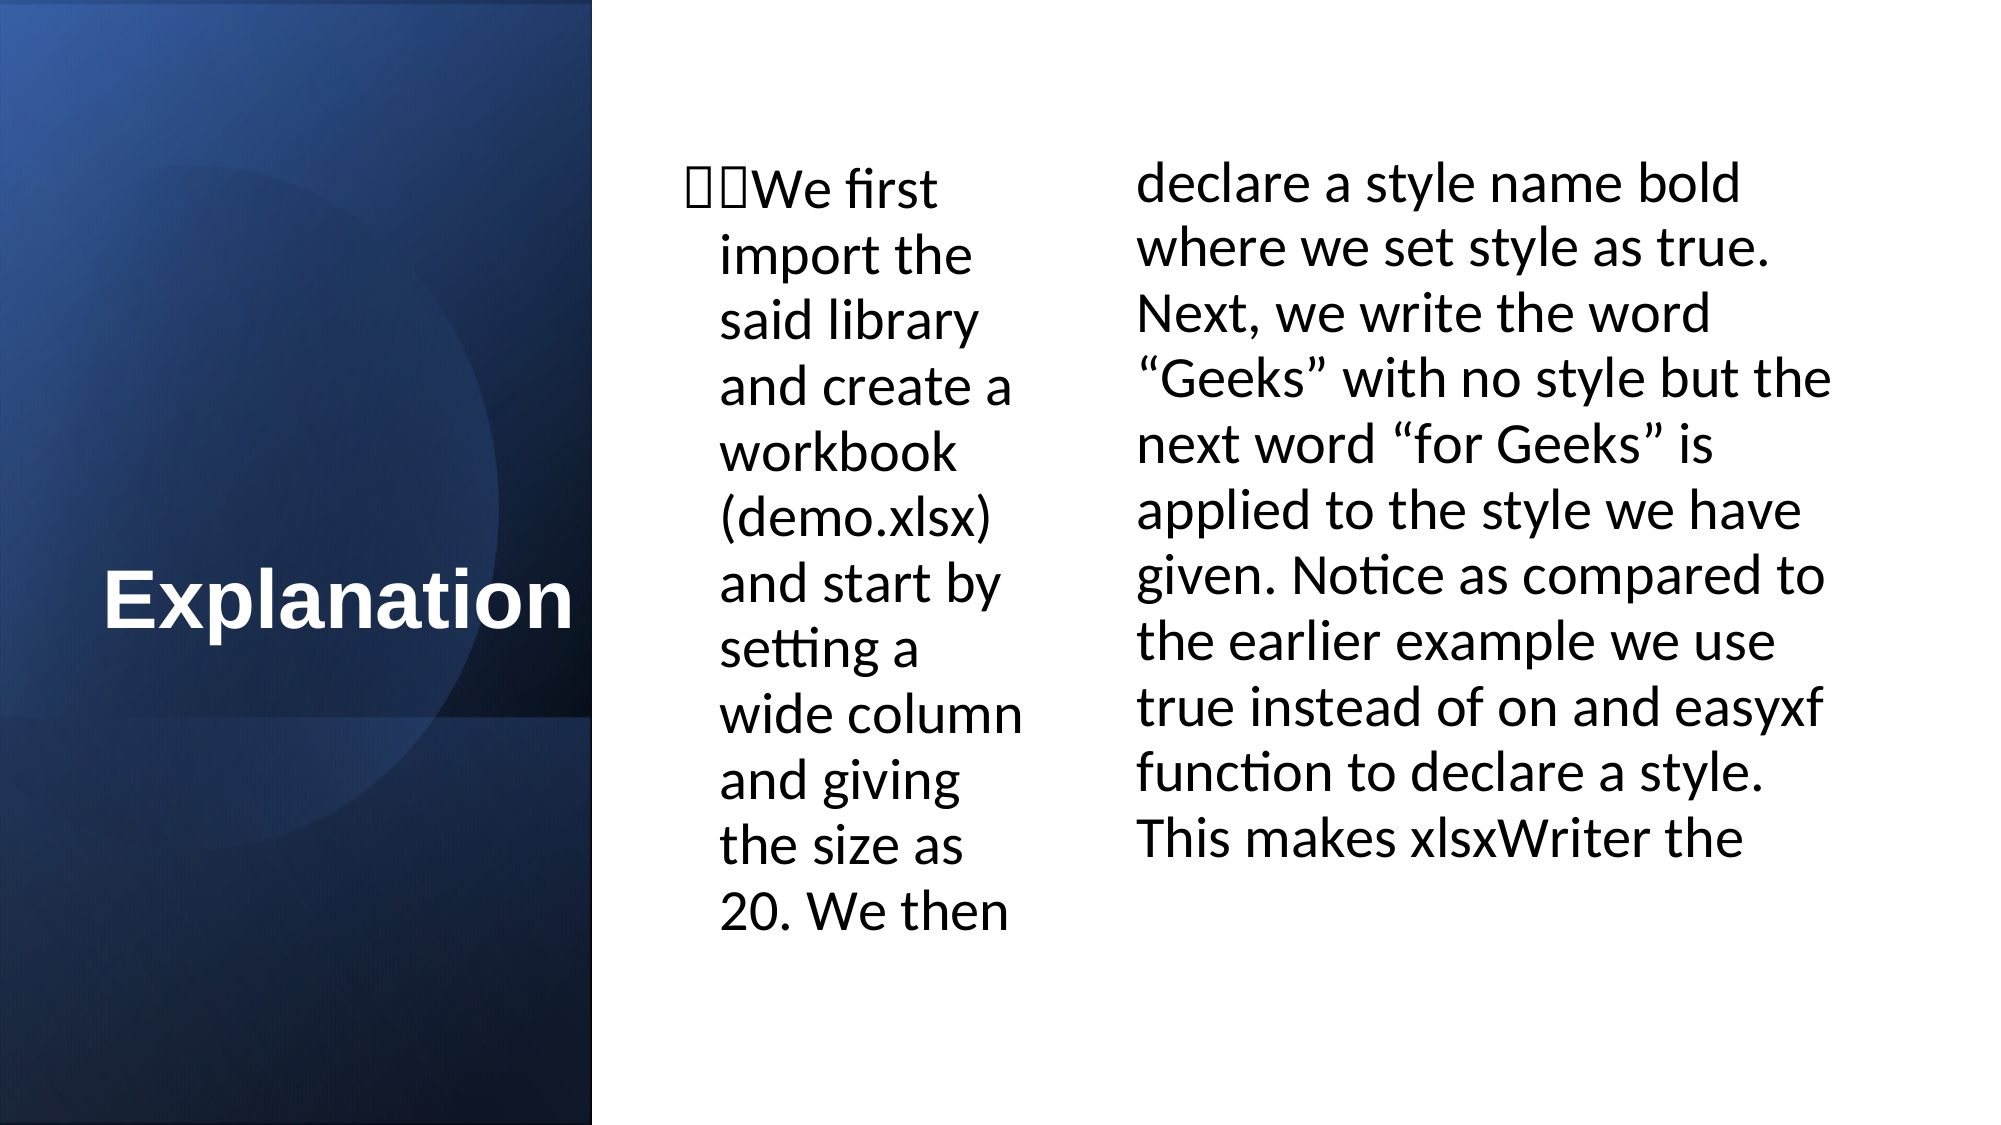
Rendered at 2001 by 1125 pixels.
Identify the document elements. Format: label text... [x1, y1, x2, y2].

picture [0, 0, 592, 1125]
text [1098, 150, 1850, 872]
